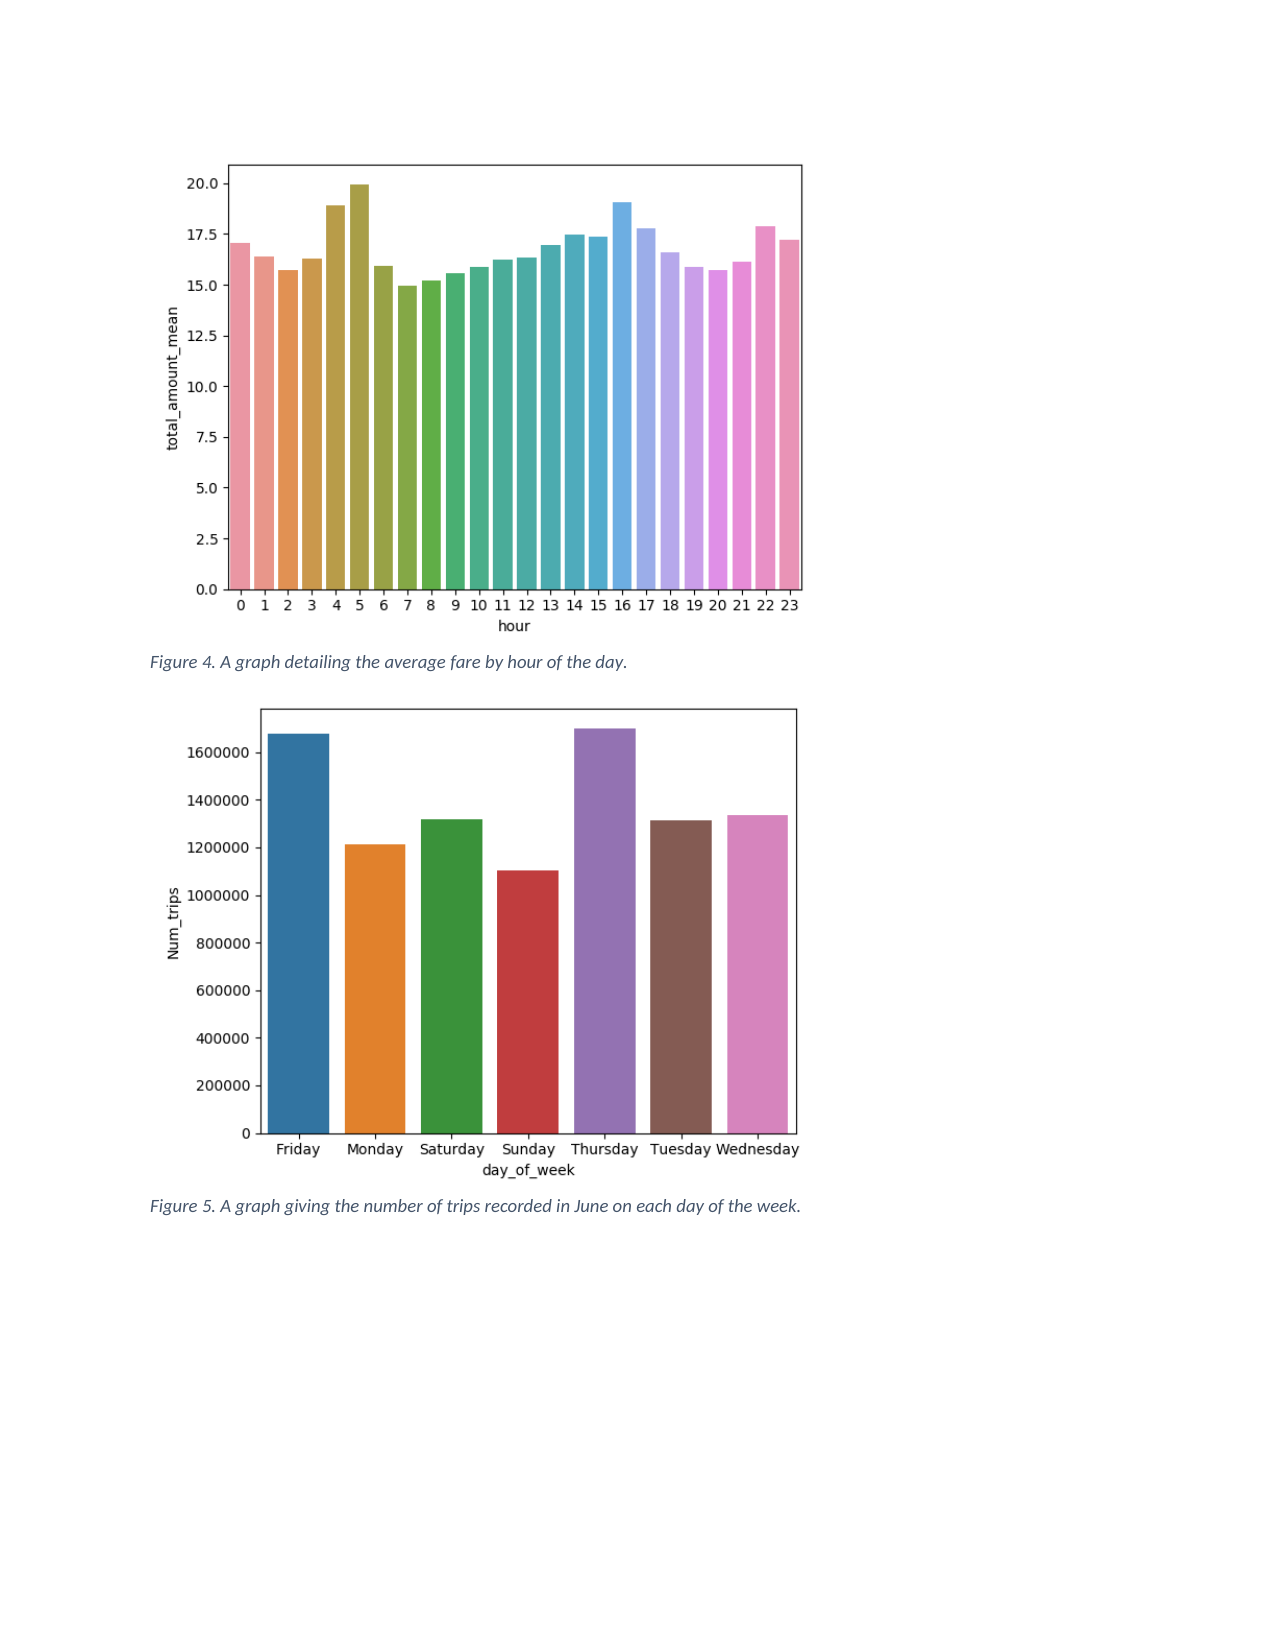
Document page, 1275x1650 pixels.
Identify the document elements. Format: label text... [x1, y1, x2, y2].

picture [150, 693, 817, 1194]
text Figure 4. A graph detailing the average fare by hour of the day. [150, 650, 1125, 673]
text Figure 5. A graph giving the number of trips recorded in June on each day of the week. [150, 1194, 1125, 1217]
picture [150, 150, 817, 650]
